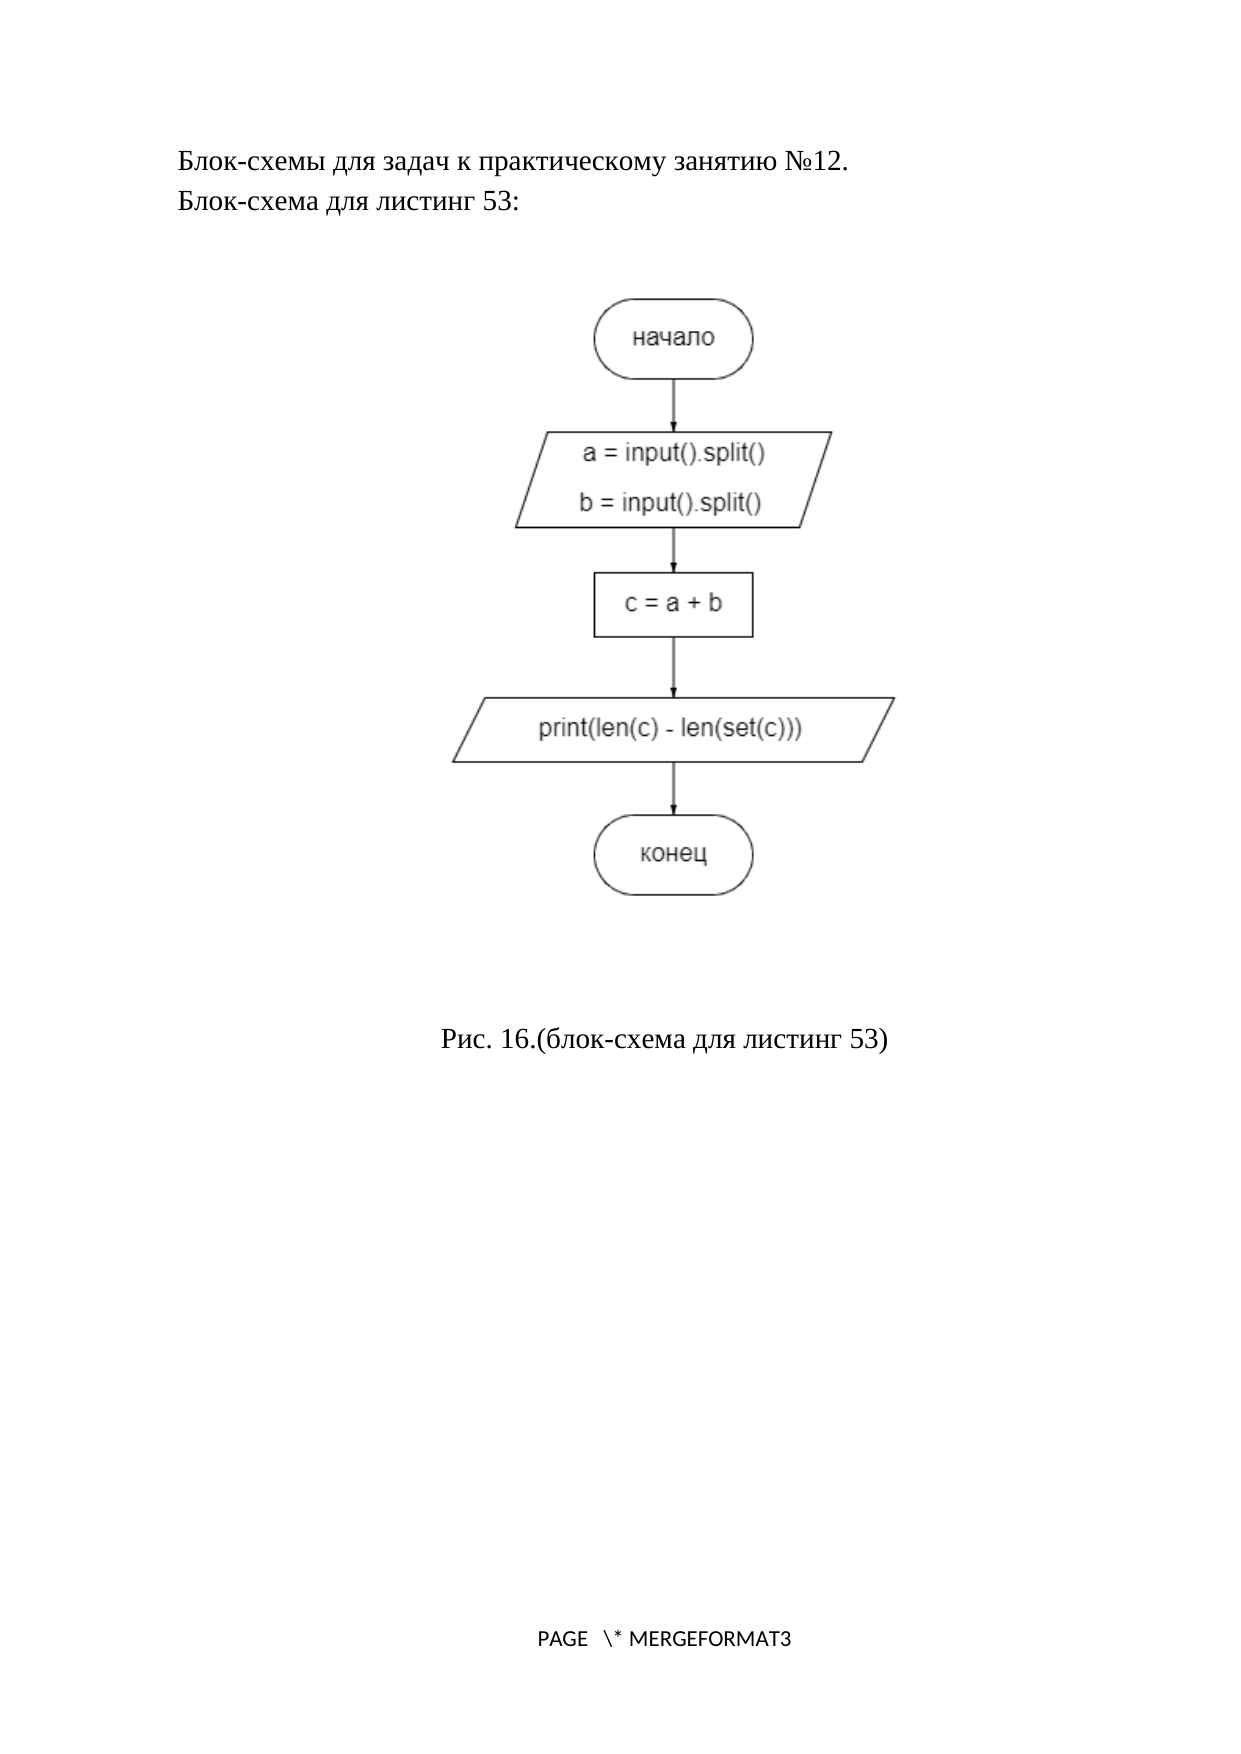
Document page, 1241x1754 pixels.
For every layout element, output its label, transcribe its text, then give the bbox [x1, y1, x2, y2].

text Рис. 16.(блок-схема для листинг 53) [177, 1021, 1152, 1054]
subtitle Блок-схемы для задач к практическому занятию №12. [177, 143, 1152, 177]
picture [341, 219, 988, 996]
subtitle Блок-схема для листинг 53: [177, 183, 1152, 217]
